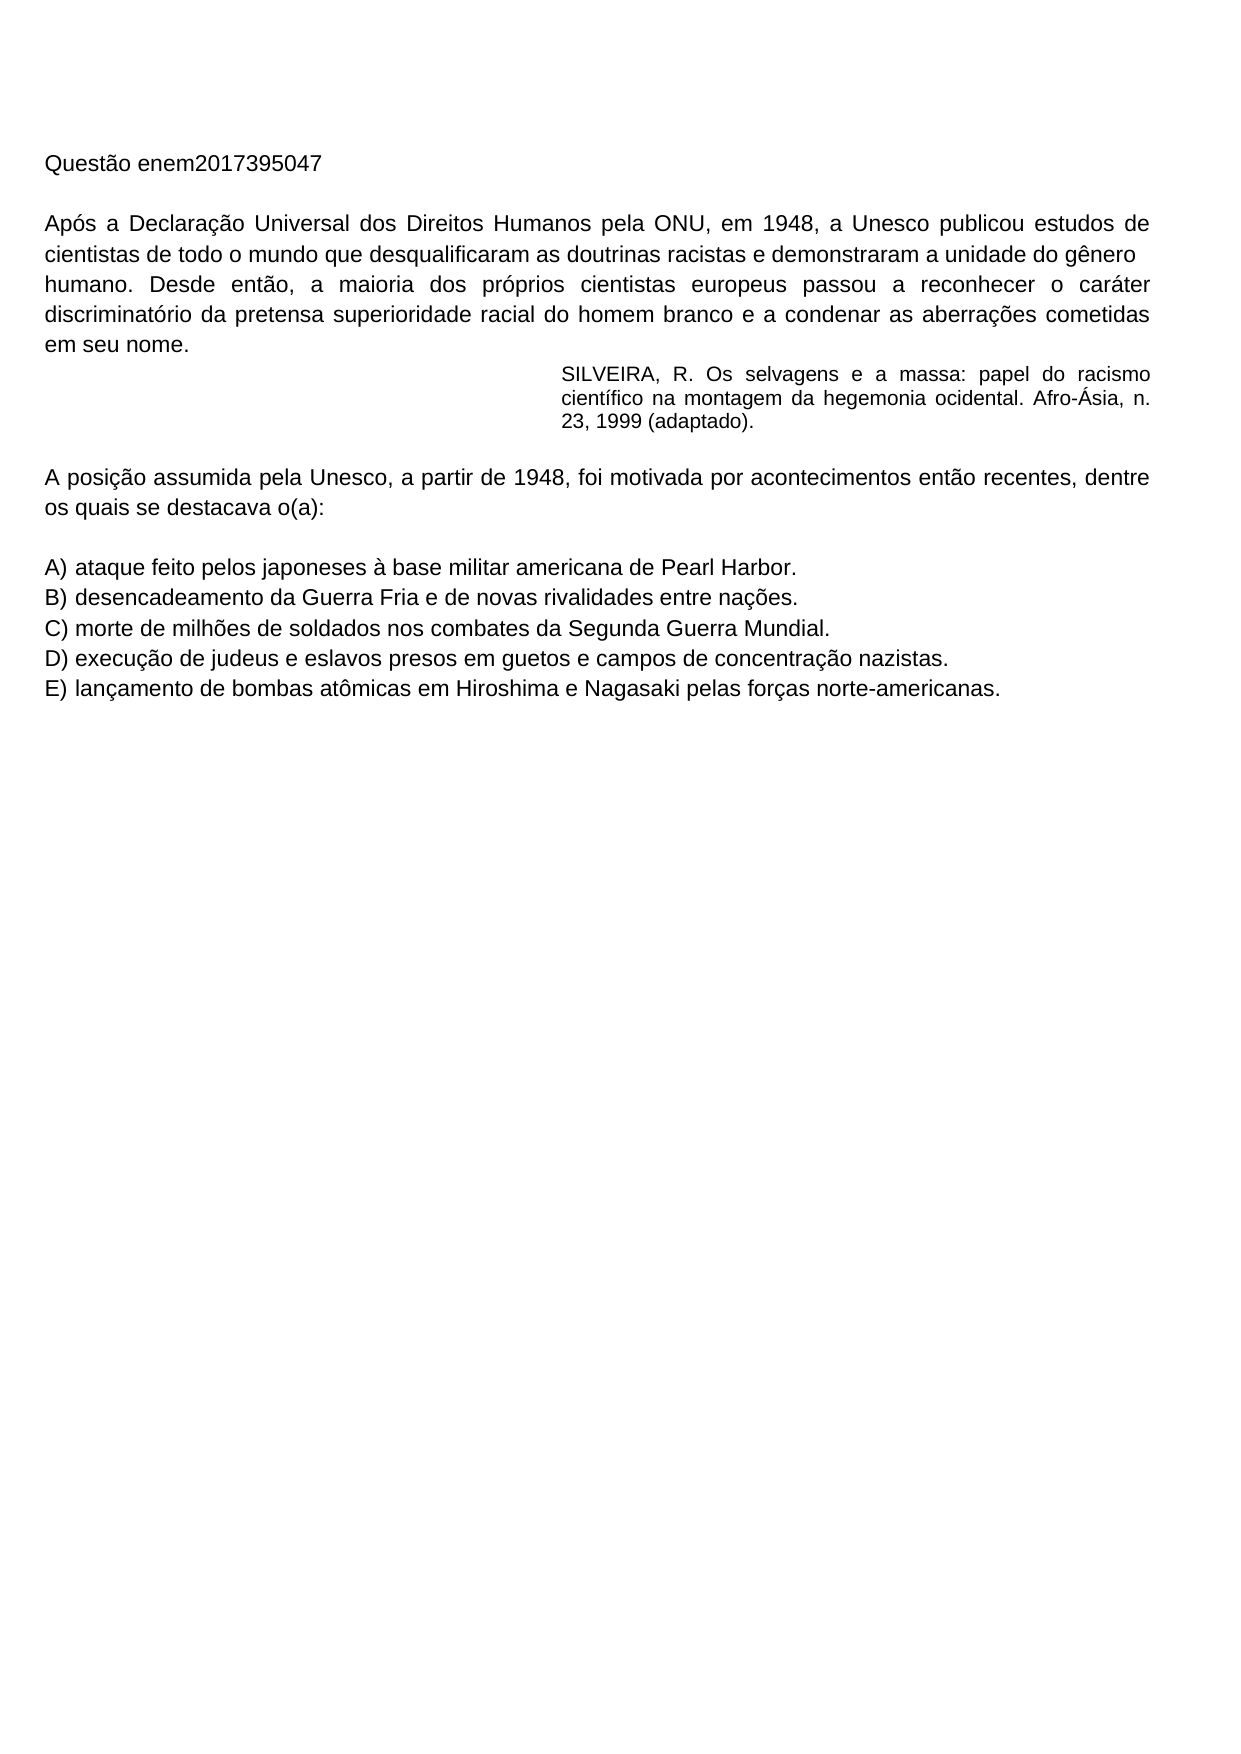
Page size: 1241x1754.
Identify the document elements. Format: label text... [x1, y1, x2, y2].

list ataque feito pelos japoneses à base militar americana de Pearl Harbor. [44, 554, 1151, 581]
list execução de judeus e eslavos presos em guetos e campos de concentração nazistas. [44, 645, 1151, 671]
text humano. Desde então, a maioria dos próprios cientistas europeus passou a reconhecer o caráter discriminatório da pretensa superioridade racial do homem branco e a condenar as aberrações cometidas em seu nome. [44, 271, 1151, 358]
text SILVEIRA, R. Os selvagens e a massa: papel do racismo científico na montagem da hegemonia ocidental. Afro-Ásia, n. 23, 1999 (adaptado). [561, 361, 1151, 433]
text A posição assumida pela Unesco, a partir de 1948, foi motivada por acontecimentos então recentes, dentre os quais se destacava o(a): [44, 463, 1151, 520]
list lançamento de bombas atômicas em Hiroshima e Nagasaki pelas forças norte-americanas. [44, 675, 1151, 701]
list desencadeamento da Guerra Fria e de novas rivalidades entre nações. [44, 584, 1151, 611]
list morte de milhões de soldados nos combates da Segunda Guerra Mundial. [44, 614, 1151, 641]
text Questão enem2017395047 [44, 150, 1151, 176]
text Após a Declaração Universal dos Direitos Humanos pela ONU, em 1948, a Unesco publicou estudos de cientistas de todo o mundo que desqualificaram as doutrinas racistas e demonstraram a unidade do gênero [44, 210, 1151, 267]
